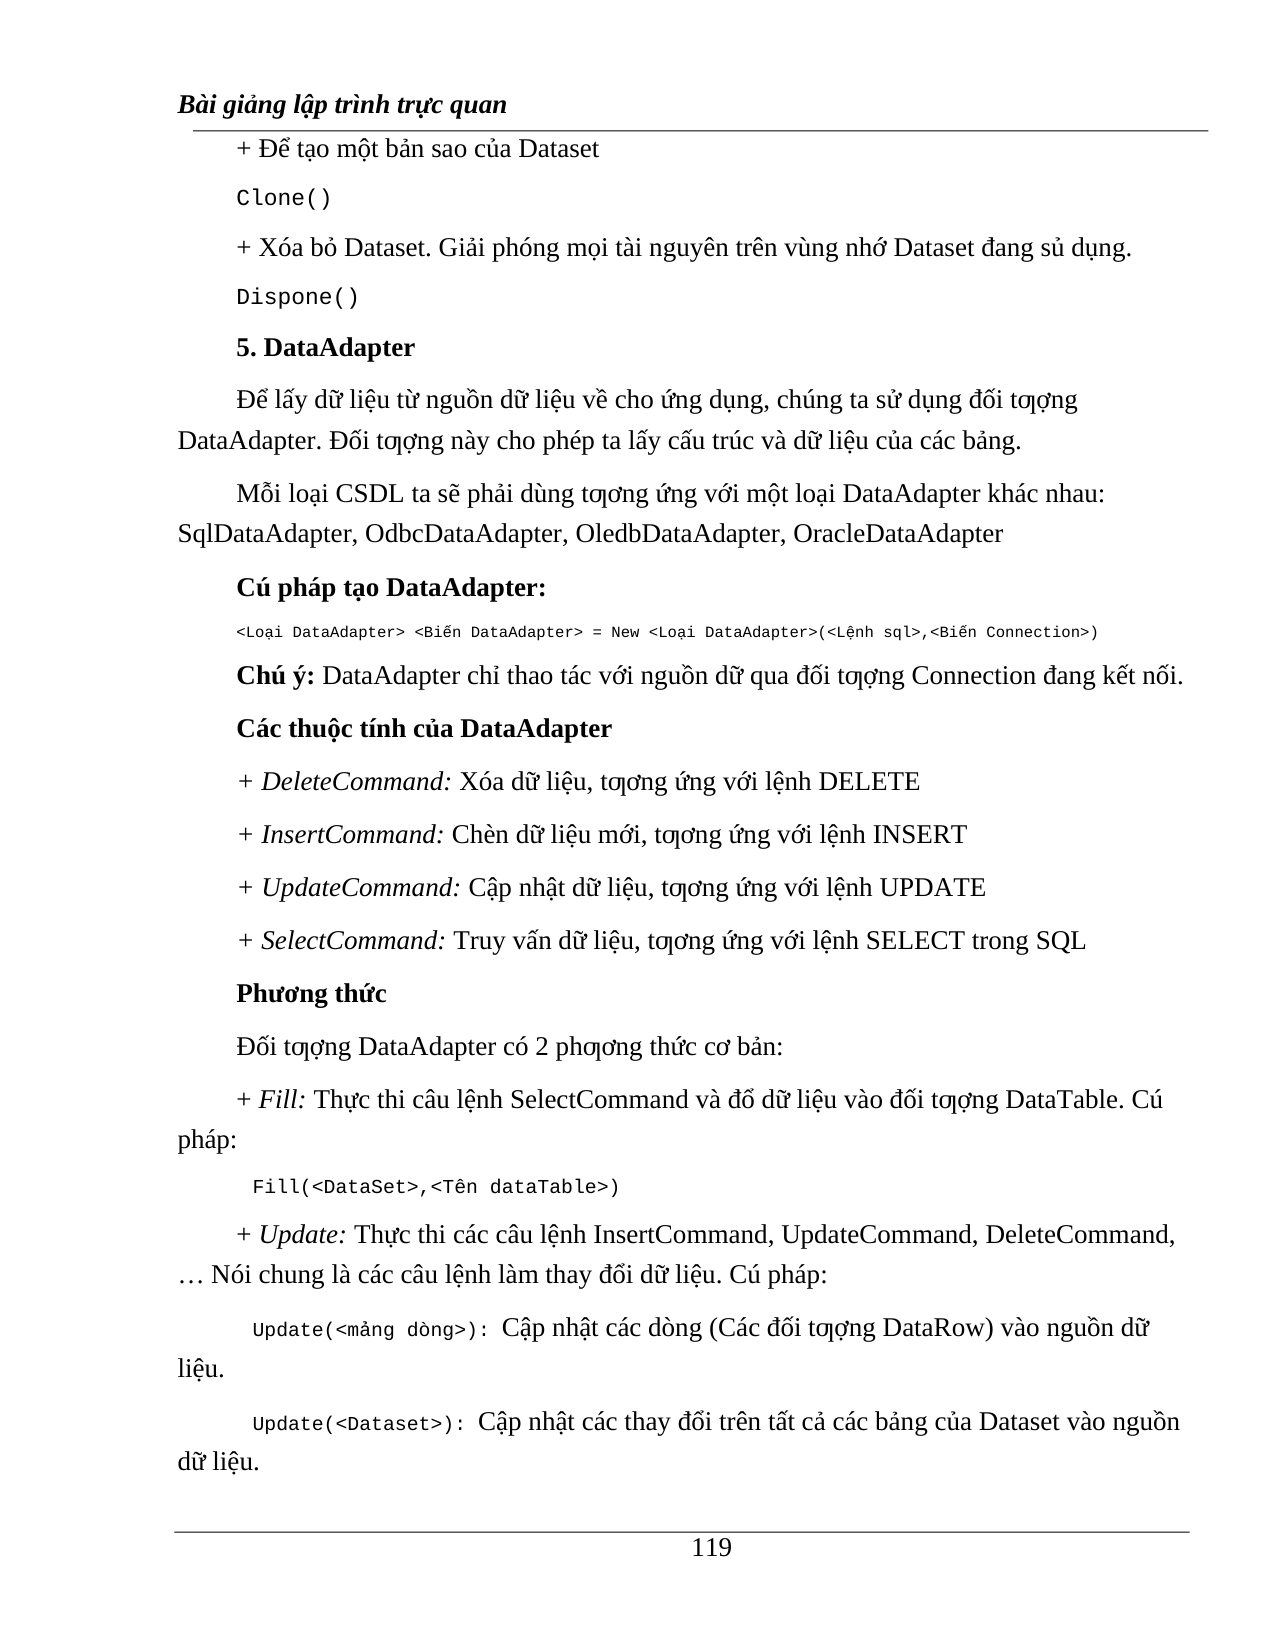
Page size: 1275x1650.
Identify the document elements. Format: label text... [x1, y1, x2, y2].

text Dispone() [236, 285, 1239, 311]
subtitle Phương thức [236, 978, 1239, 1009]
text + DeleteCommand: Xóa dữ liệu, tƣơng ứng với lệnh DELETE [236, 765, 1239, 796]
text … Nói chung là các câu lệnh làm thay đổi dữ liệu. Cú pháp: [177, 1258, 1239, 1289]
text <Loại DataAdapter> <Biến DataAdapter> = New <Loại DataAdapter>(<Lệnh sql>,<Biến Connection>) [236, 624, 1239, 642]
text + Update: Thực thi các câu lệnh InsertCommand, UpdateCommand, DeleteCommand, [236, 1218, 1239, 1249]
text Đối tƣợng DataAdapter có 2 phƣơng thức cơ bản: [236, 1030, 1239, 1061]
subtitle Các thuộc tính của DataAdapter [236, 712, 1239, 744]
text + Fill: Thực thi câu lệnh SelectCommand và đổ dữ liệu vào đối tƣợng DataTable. Cú pháp: [177, 1083, 1182, 1154]
text + InsertCommand: Chèn dữ liệu mới, tƣơng ứng với lệnh INSERT [236, 818, 1239, 849]
text + Xóa bỏ Dataset. Giải phóng mọi tài nguyên trên vùng nhớ Dataset đang sủ dụng. [236, 231, 1239, 262]
text + UpdateCommand: Cập nhật dữ liệu, tƣơng ứng với lệnh UPDATE [236, 871, 1239, 902]
text Chú ý: DataAdapter chỉ thao tác với nguồn dữ qua đối tƣợng Connection đang kết nối. [236, 659, 1239, 690]
subtitle DataAdapter [236, 331, 1239, 362]
subtitle Cú pháp tạo DataAdapter: [236, 571, 1239, 602]
text Để lấy dữ liệu từ nguồn dữ liệu về cho ứng dụng, chúng ta sử dụng đối tƣợng DataAdapter. Đối tƣợng này cho phép ta lấy cấu trúc và dữ liệu của các bảng. [177, 383, 1182, 455]
text + SelectCommand: Truy vấn dữ liệu, tƣơng ứng với lệnh SELECT trong SQL [236, 924, 1239, 955]
text Clone() [236, 186, 1239, 212]
text liệu. [177, 1352, 1239, 1383]
text + Để tạo một bản sao của Dataset [236, 132, 1239, 163]
text Update(<mảng dòng>): Cập nhật các dòng (Các đối tƣợng DataRow) vào nguồn dữ [252, 1311, 1239, 1343]
text Mỗi loại CSDL ta sẽ phải dùng tƣơng ứng với một loại DataAdapter khác nhau: SqlDataAdapter, OdbcDataAdapter, OledbDataAdapter, OracleDataAdapter [177, 477, 1239, 548]
text Fill(<DataSet>,<Tên dataTable>) [252, 1177, 1239, 1199]
text dữ liệu. [177, 1445, 1239, 1476]
text Update(<Dataset>): Cập nhật các thay đổi trên tất cả các bảng của Dataset vào nguồn [252, 1405, 1239, 1436]
